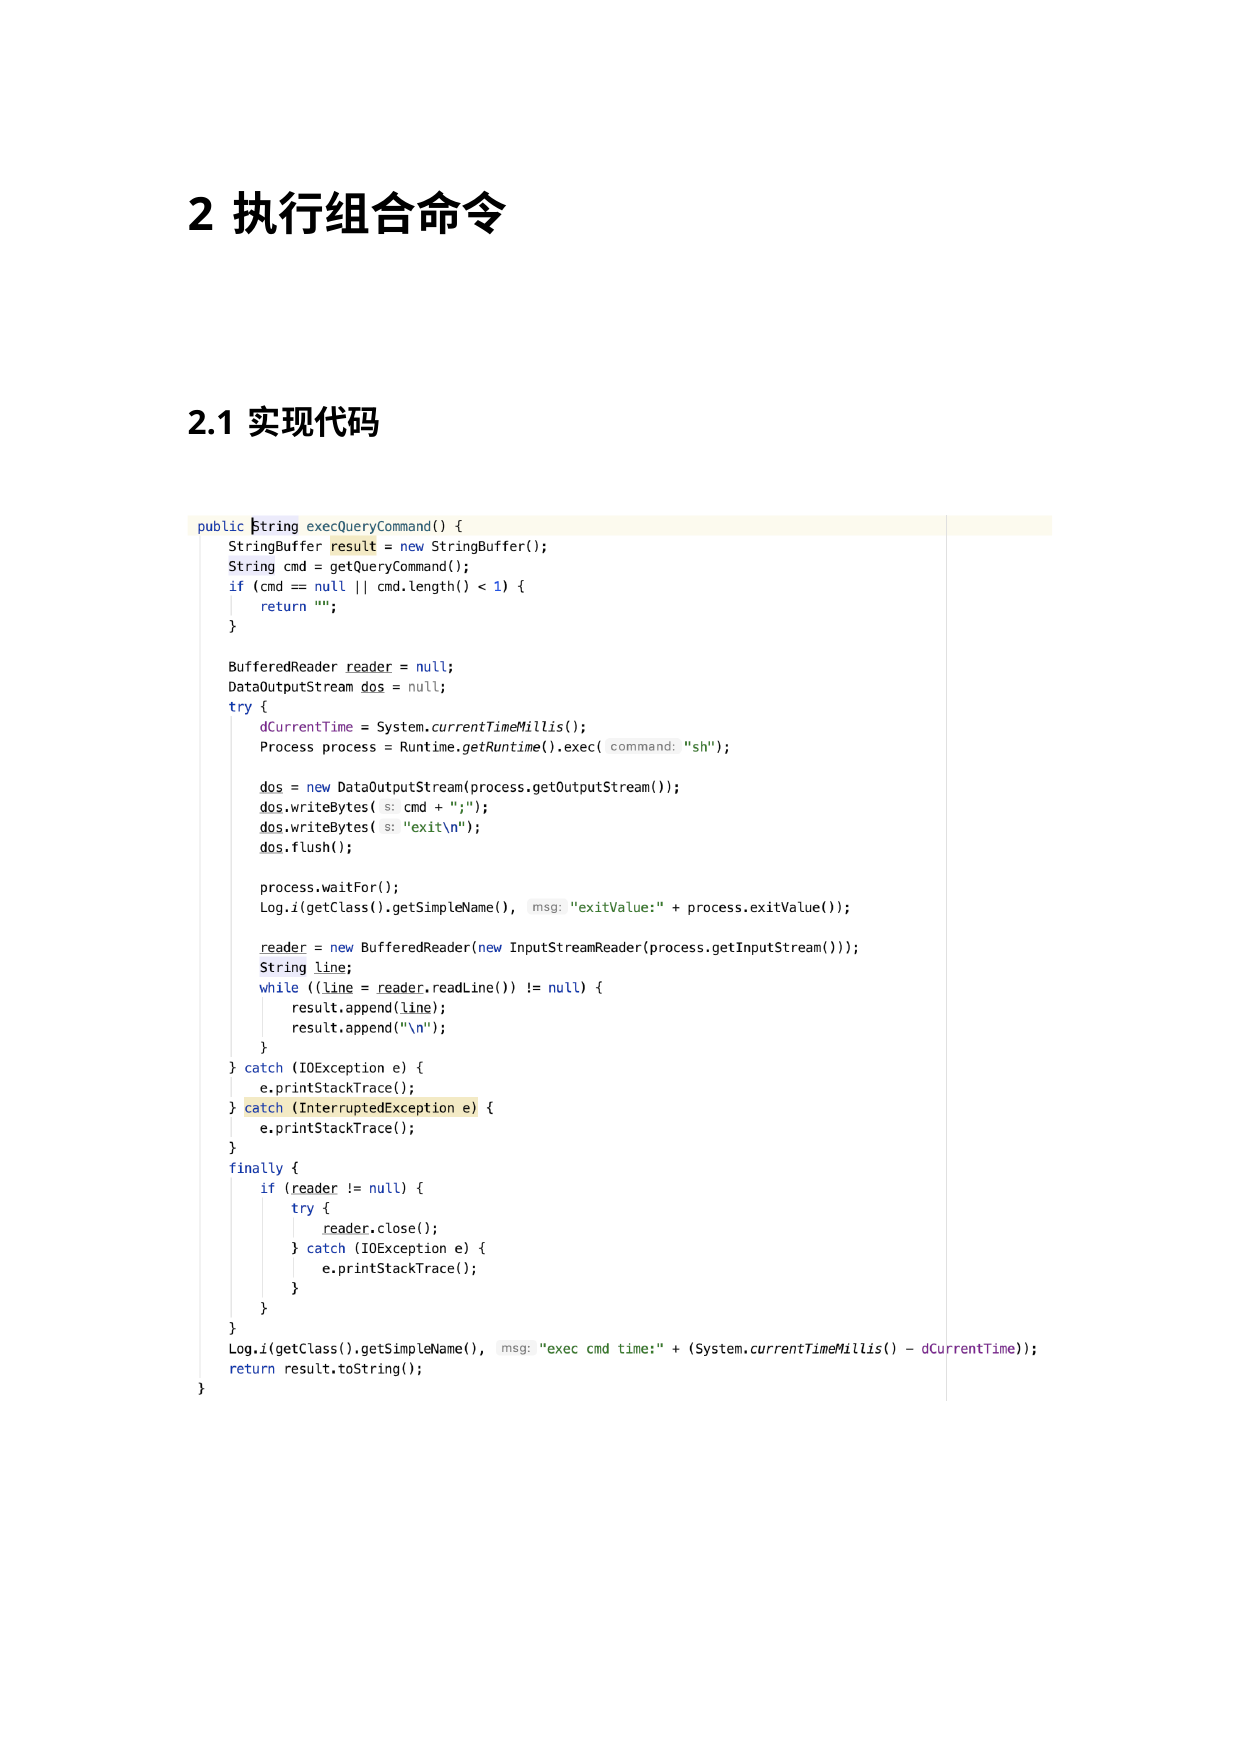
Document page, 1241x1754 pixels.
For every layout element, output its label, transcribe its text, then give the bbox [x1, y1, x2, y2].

subtitle 执行组合命令 [187, 162, 1053, 259]
picture [187, 515, 1053, 1401]
subtitle 实现代码 [187, 388, 1053, 453]
